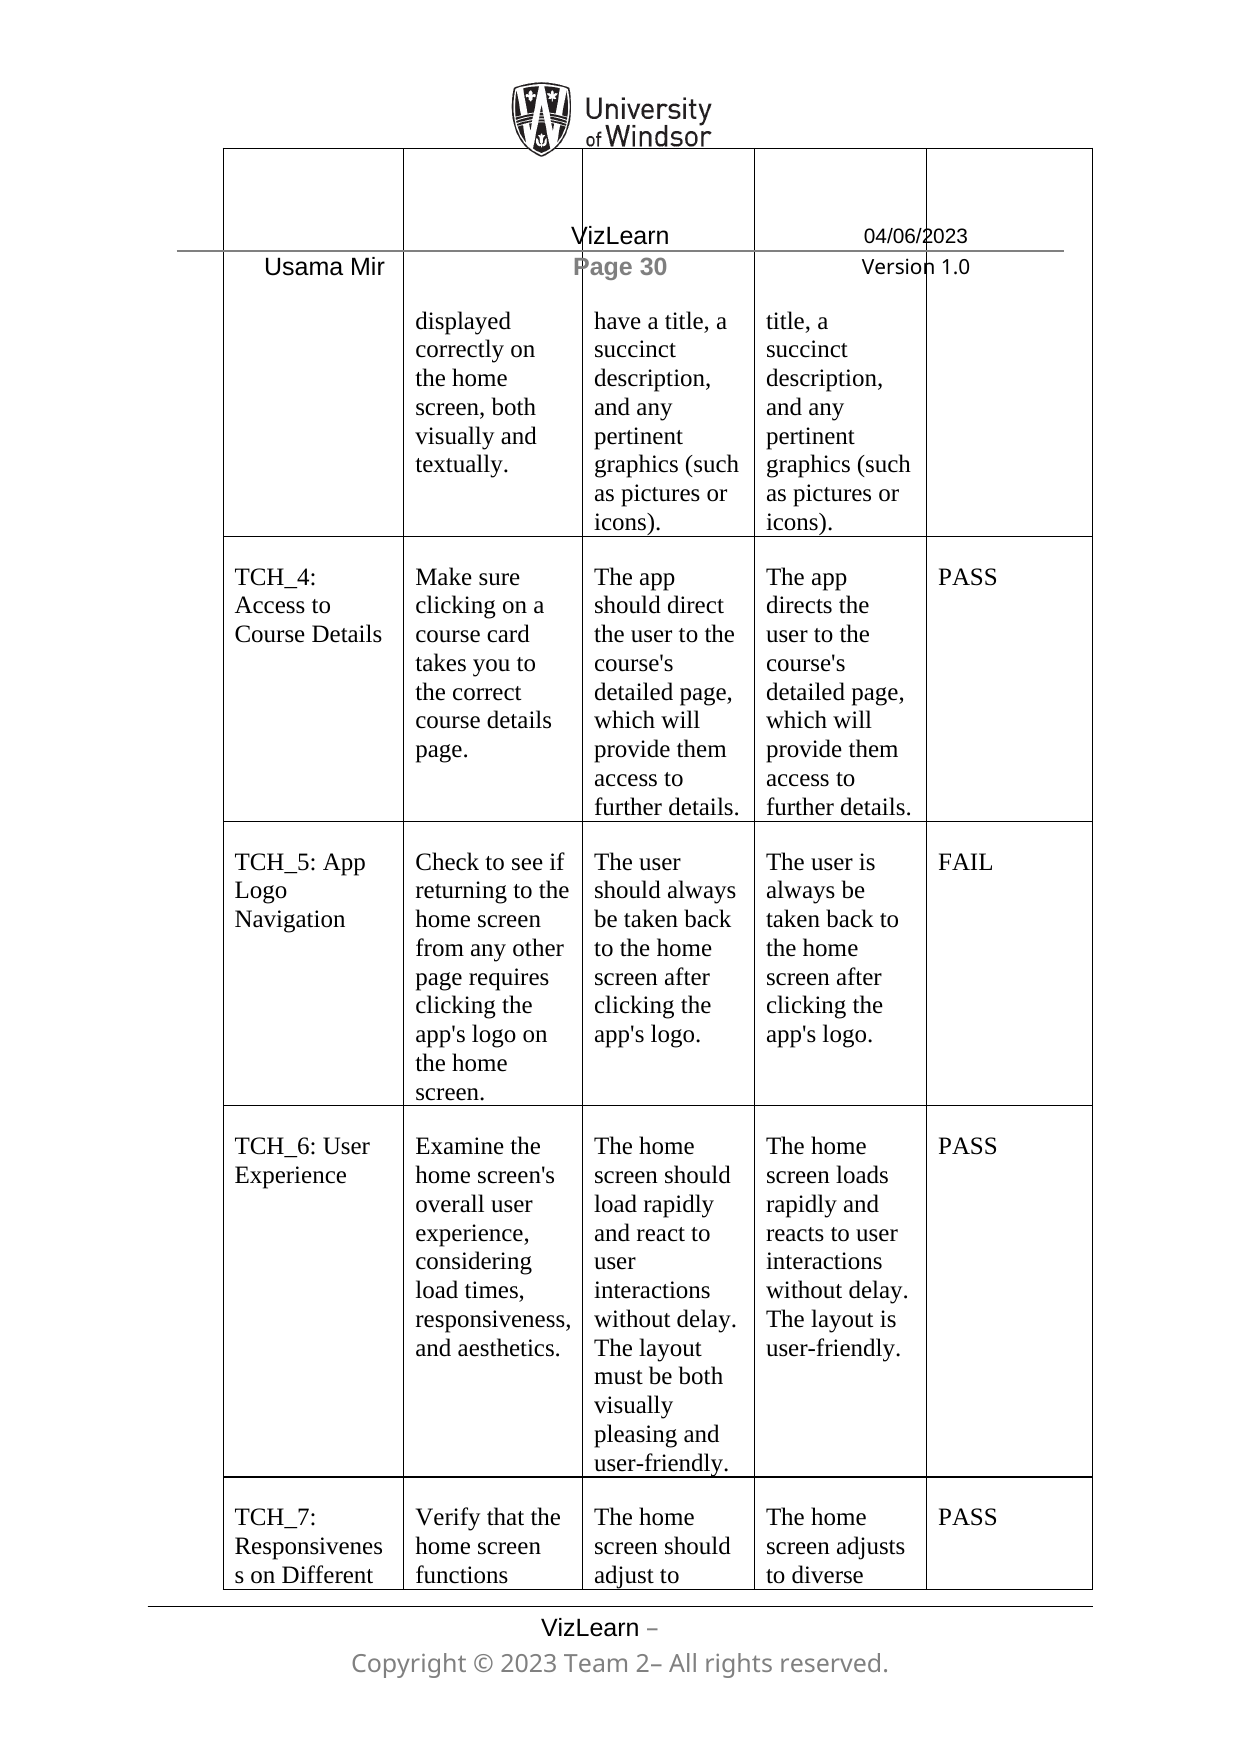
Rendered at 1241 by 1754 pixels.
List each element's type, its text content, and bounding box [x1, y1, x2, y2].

table_cell The home screen loads rapidly and reacts to user interactions without delay. The layout is user-friendly. [755, 1106, 926, 1476]
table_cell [224, 1478, 403, 1589]
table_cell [583, 1478, 754, 1589]
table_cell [404, 149, 582, 250]
table_cell PASS [927, 1106, 1092, 1476]
table_cell Verify that the courses are displayed correctly on the home screen, both visually and textually. [404, 252, 582, 536]
table_cell TCH_4: Access to Course Details [224, 537, 403, 821]
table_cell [224, 149, 403, 250]
table_cell The user should always be taken back to the home screen after clicking the app's logo. [583, 822, 754, 1105]
table_cell The app should direct the user to the course's detailed page, which will provide them access to further details. [583, 537, 754, 821]
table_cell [755, 1478, 926, 1589]
table_cell The user is always be taken back to the home screen after clicking the app's logo. [755, 822, 926, 1105]
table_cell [583, 149, 754, 250]
table_cell TCH_6: User Experience [224, 1106, 403, 1476]
table_cell TCH_5: App Logo Navigation [224, 822, 403, 1105]
table_cell TCH_3: Course Display [224, 252, 403, 536]
table_cell PASS [927, 149, 1092, 536]
table_cell Check to see if returning to the home screen from any other page requires clicking the app's logo on the home screen. [404, 822, 582, 1105]
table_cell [404, 1478, 582, 1589]
table_cell Each course card has a title, a succinct description, and any pertinent graphics (such as pictures or icons). [755, 252, 926, 536]
picture [492, 73, 731, 165]
table_cell Each course card should have a title, a succinct description, and any pertinent graphics (such as pictures or icons). [583, 252, 754, 536]
table_cell PASS [927, 1478, 1092, 1589]
table_cell The home screen should load rapidly and react to user interactions without delay. The layout must be both visually pleasing and user-friendly. [583, 1106, 754, 1476]
table_cell PASS [927, 537, 1092, 821]
table_cell FAIL [927, 822, 1092, 1105]
table_cell Make sure clicking on a course card takes you to the correct course details page. [404, 537, 582, 821]
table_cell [755, 149, 926, 250]
table_cell The app directs the user to the course's detailed page, which will provide them access to further details. [755, 537, 926, 821]
table_cell Examine the home screen's overall user experience, considering load times, responsiveness, and aesthetics. [404, 1106, 582, 1476]
